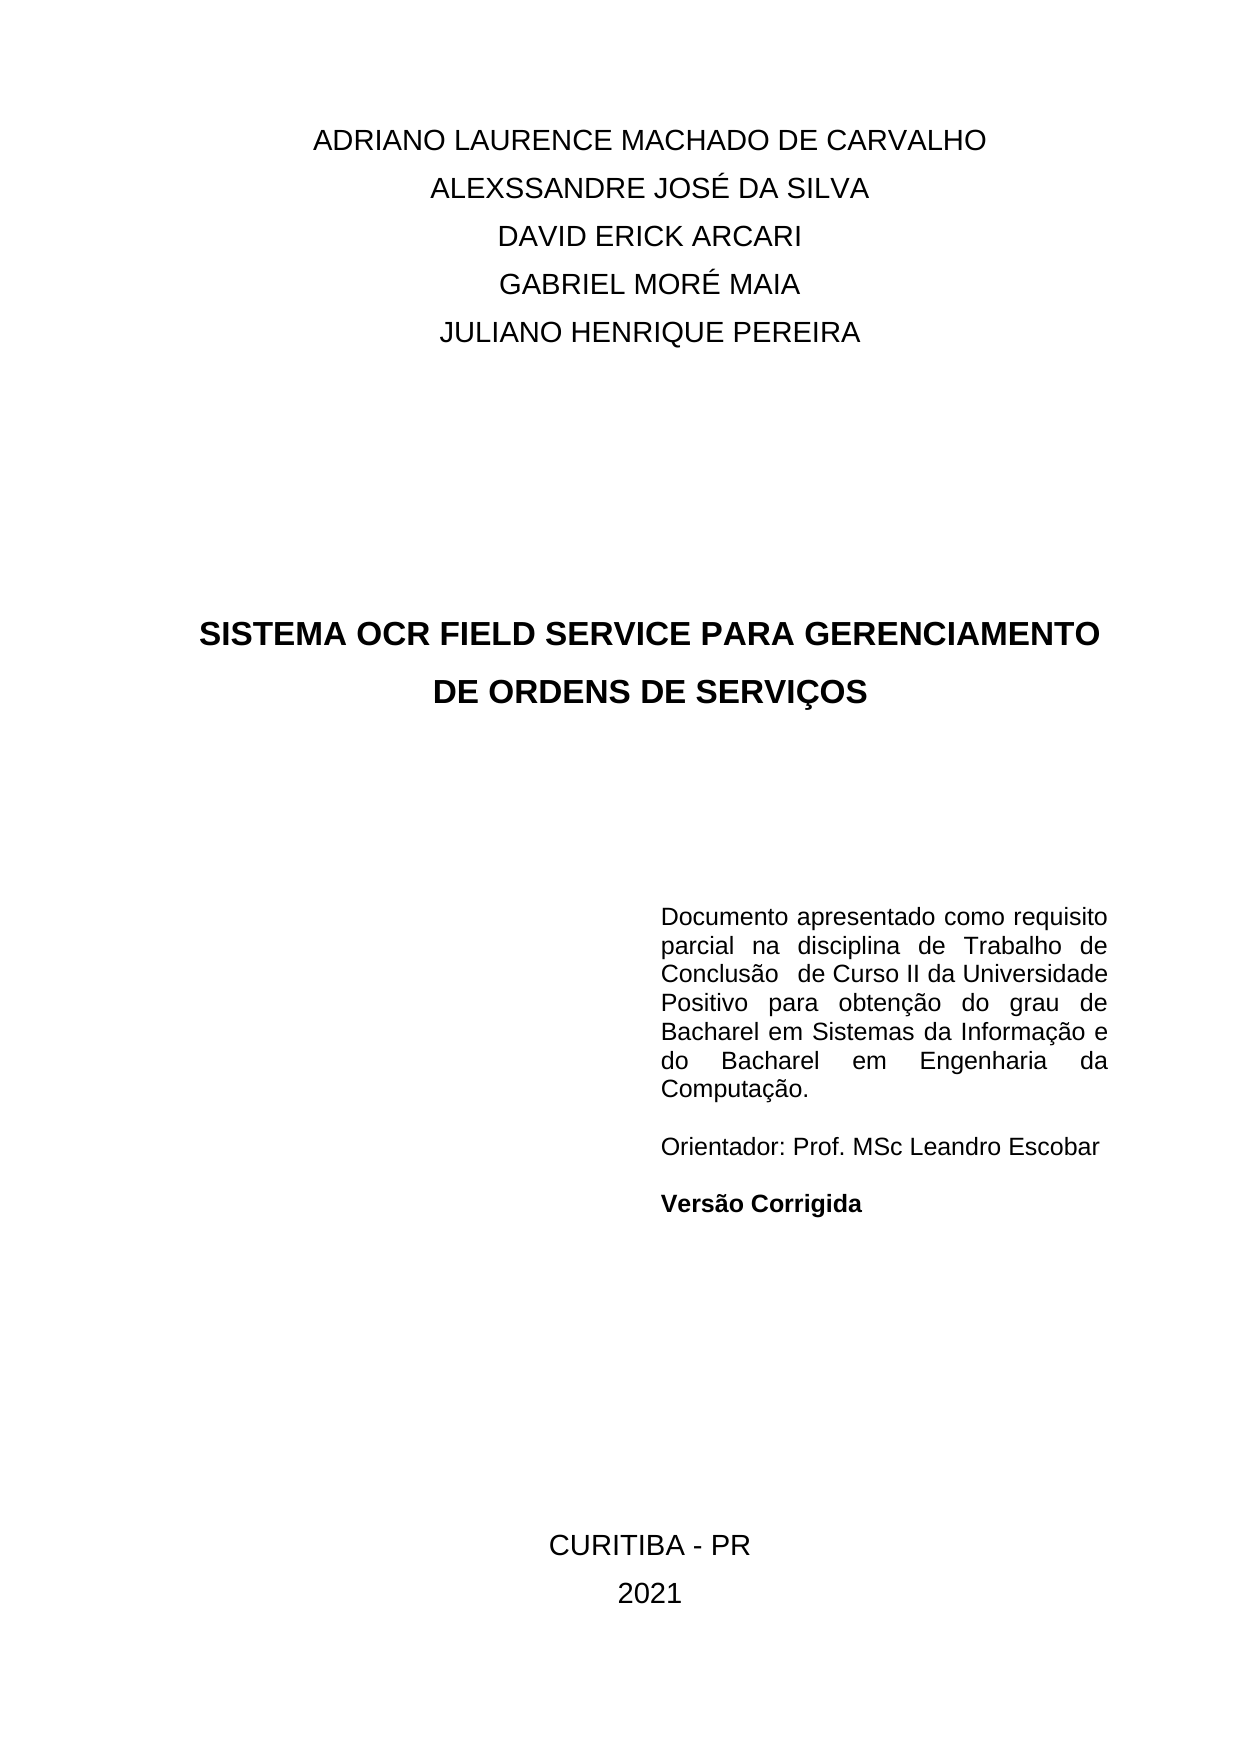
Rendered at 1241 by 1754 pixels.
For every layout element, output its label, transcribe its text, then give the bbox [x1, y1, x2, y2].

text DAVID ERICK ARCARI [190, 219, 1109, 252]
subtitle SISTEMA OCR FIELD SERVICE PARA GERENCIAMENTO DE ORDENS DE SERVIÇOS [177, 614, 1122, 710]
text Orientador: Prof. MSc Leandro Escobar [661, 1132, 1108, 1161]
text Versão Corrigida [661, 1189, 1122, 1218]
text Documento apresentado como requisito parcial na disciplina de Trabalho de Conclusão de Curso II da Universidade Positivo para obtenção do grau de Bacharel em Sistemas da Informação e do Bacharel em Engenharia da Computação. [661, 902, 1108, 1103]
text ALEXSSANDRE JOSÉ DA SILVA [190, 171, 1109, 204]
text 2021 [190, 1576, 1109, 1609]
text GABRIEL MORÉ MAIA [190, 267, 1109, 300]
text ADRIANO LAURENCE MACHADO DE CARVALHO [190, 123, 1110, 156]
text CURITIBA - PR [190, 1528, 1109, 1561]
text JULIANO HENRIQUE PEREIRA [190, 315, 1110, 348]
